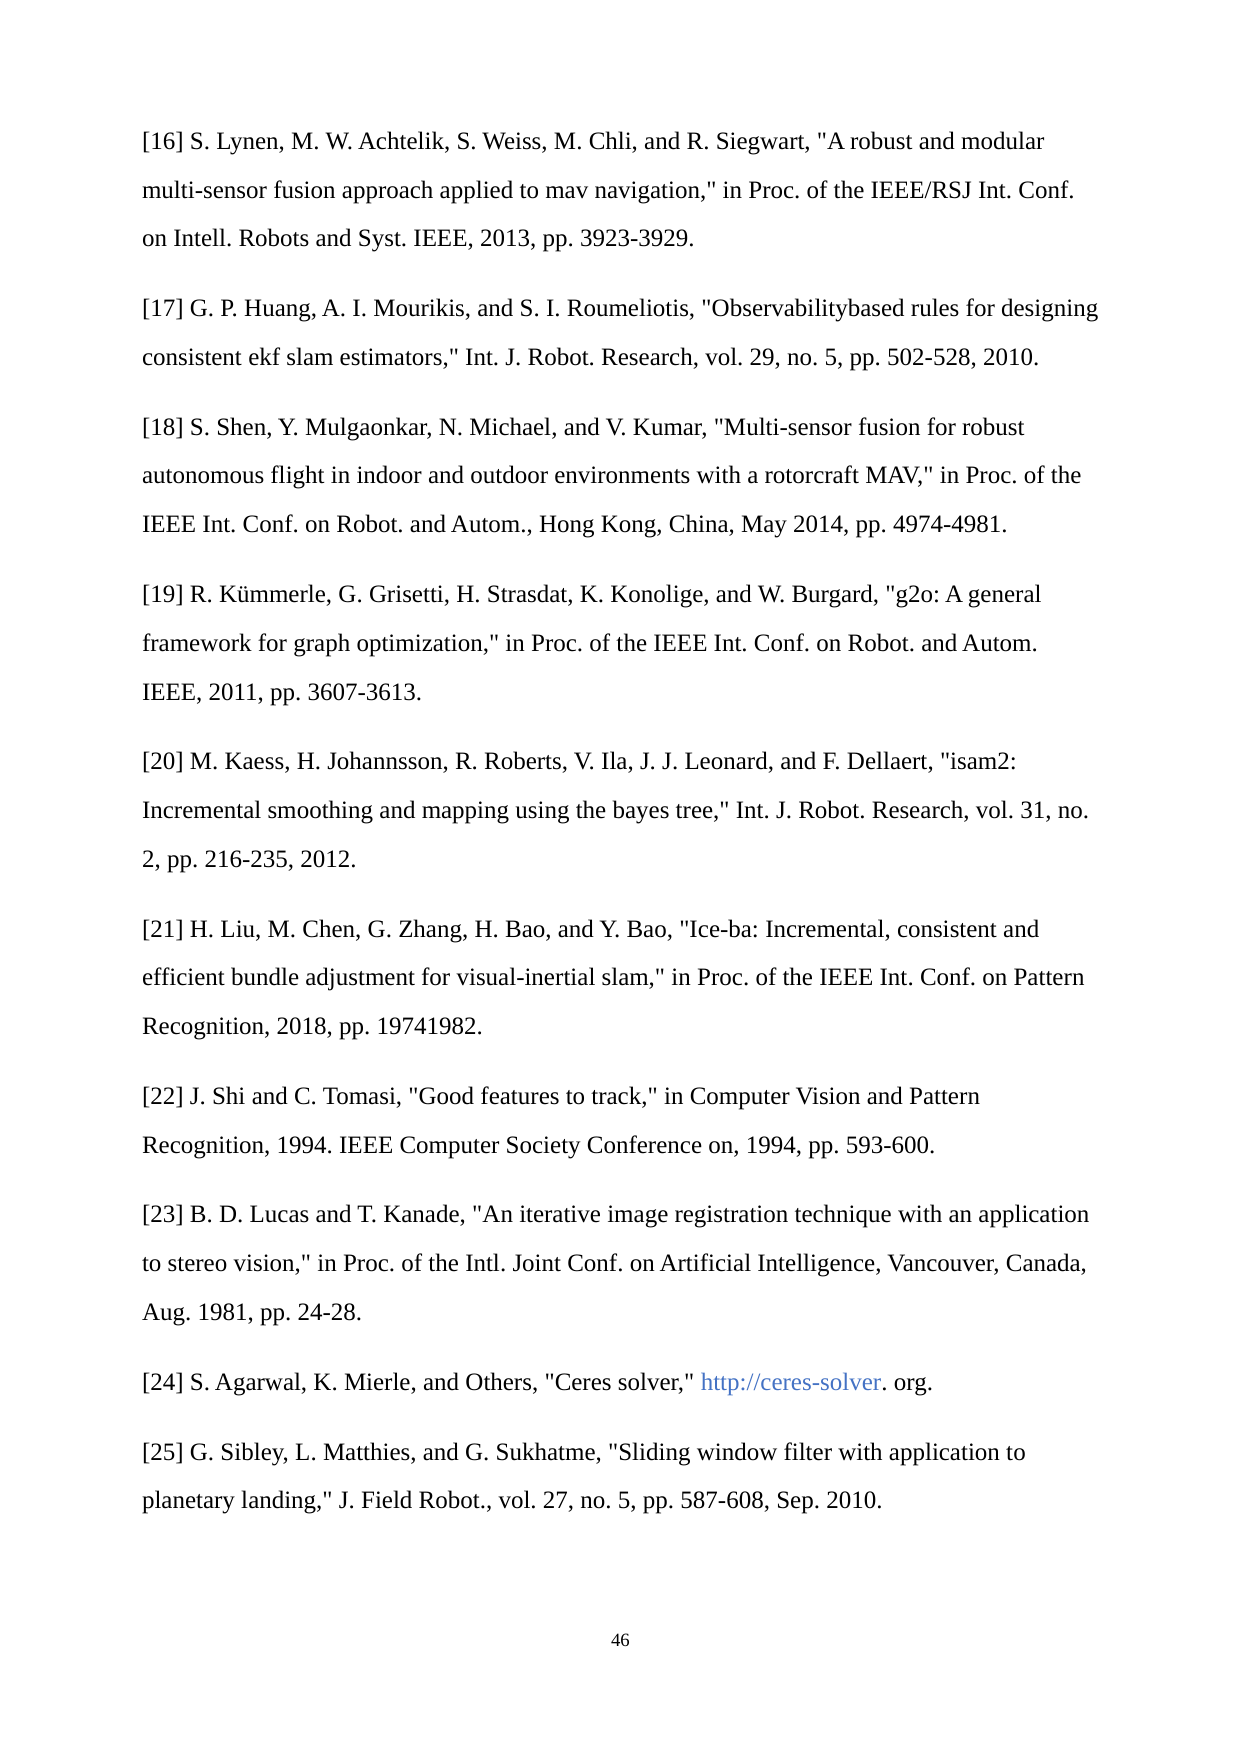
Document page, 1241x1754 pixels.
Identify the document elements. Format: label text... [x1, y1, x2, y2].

text [25] G. Sibley, L. Matthies, and G. Sukhatme, "Sliding window filter with application to planetary landing," J. Field Robot., vol. 27, no. 5, pp. 587-608, Sep. 2010. [142, 1435, 1098, 1516]
text [23] B. D. Lucas and T. Kanade, "An iterative image registration technique with an application to stereo vision," in Proc. of the Intl. Joint Conf. on Artificial Intelligence, Vancouver, Canada, Aug. 1981, pp. 24-28. [142, 1198, 1098, 1328]
text [19] R. Kümmerle, G. Grisetti, H. Strasdat, K. Konolige, and W. Burgard, "g2o: A general framework for graph optimization," in Proc. of the IEEE Int. Conf. on Robot. and Autom. IEEE, 2011, pp. 3607-3613. [142, 577, 1098, 707]
text [16] S. Lynen, M. W. Achtelik, S. Weiss, M. Chli, and R. Siegwart, "A robust and modular multi-sensor fusion approach applied to mav navigation," in Proc. of the IEEE/RSJ Int. Conf. on Intell. Robots and Syst. IEEE, 2013, pp. 3923-3929. [142, 124, 1098, 254]
text [22] J. Shi and C. Tomasi, "Good features to track," in Computer Vision and Pattern Recognition, 1994. IEEE Computer Society Conference on, 1994, pp. 593-600. [142, 1079, 1098, 1160]
text [20] M. Kaess, H. Johannsson, R. Roberts, V. Ila, J. J. Leonard, and F. Dellaert, "isam2: Incremental smoothing and mapping using the bayes tree," Int. J. Robot. Research, vol. 31, no. 2, pp. 216-235, 2012. [142, 744, 1098, 874]
text [17] G. P. Huang, A. I. Mourikis, and S. I. Roumeliotis, "Observabilitybased rules for designing consistent ekf slam estimators," Int. J. Robot. Research, vol. 29, no. 5, pp. 502-528, 2010. [142, 291, 1098, 373]
text [18] S. Shen, Y. Mulgaonkar, N. Michael, and V. Kumar, "Multi-sensor fusion for robust autonomous flight in indoor and outdoor environments with a rotorcraft MAV," in Proc. of the IEEE Int. Conf. on Robot. and Autom., Hong Kong, China, May 2014, pp. 4974-4981. [142, 410, 1098, 540]
text [21] H. Liu, M. Chen, G. Zhang, H. Bao, and Y. Bao, "Ice-ba: Incremental, consistent and efficient bundle adjustment for visual-inertial slam," in Proc. of the IEEE Int. Conf. on Pattern Recognition, 2018, pp. 19741982. [142, 912, 1098, 1042]
text [24] S. Agarwal, K. Mierle, and Others, "Ceres solver," http://ceres-solver. org. [142, 1365, 1098, 1397]
